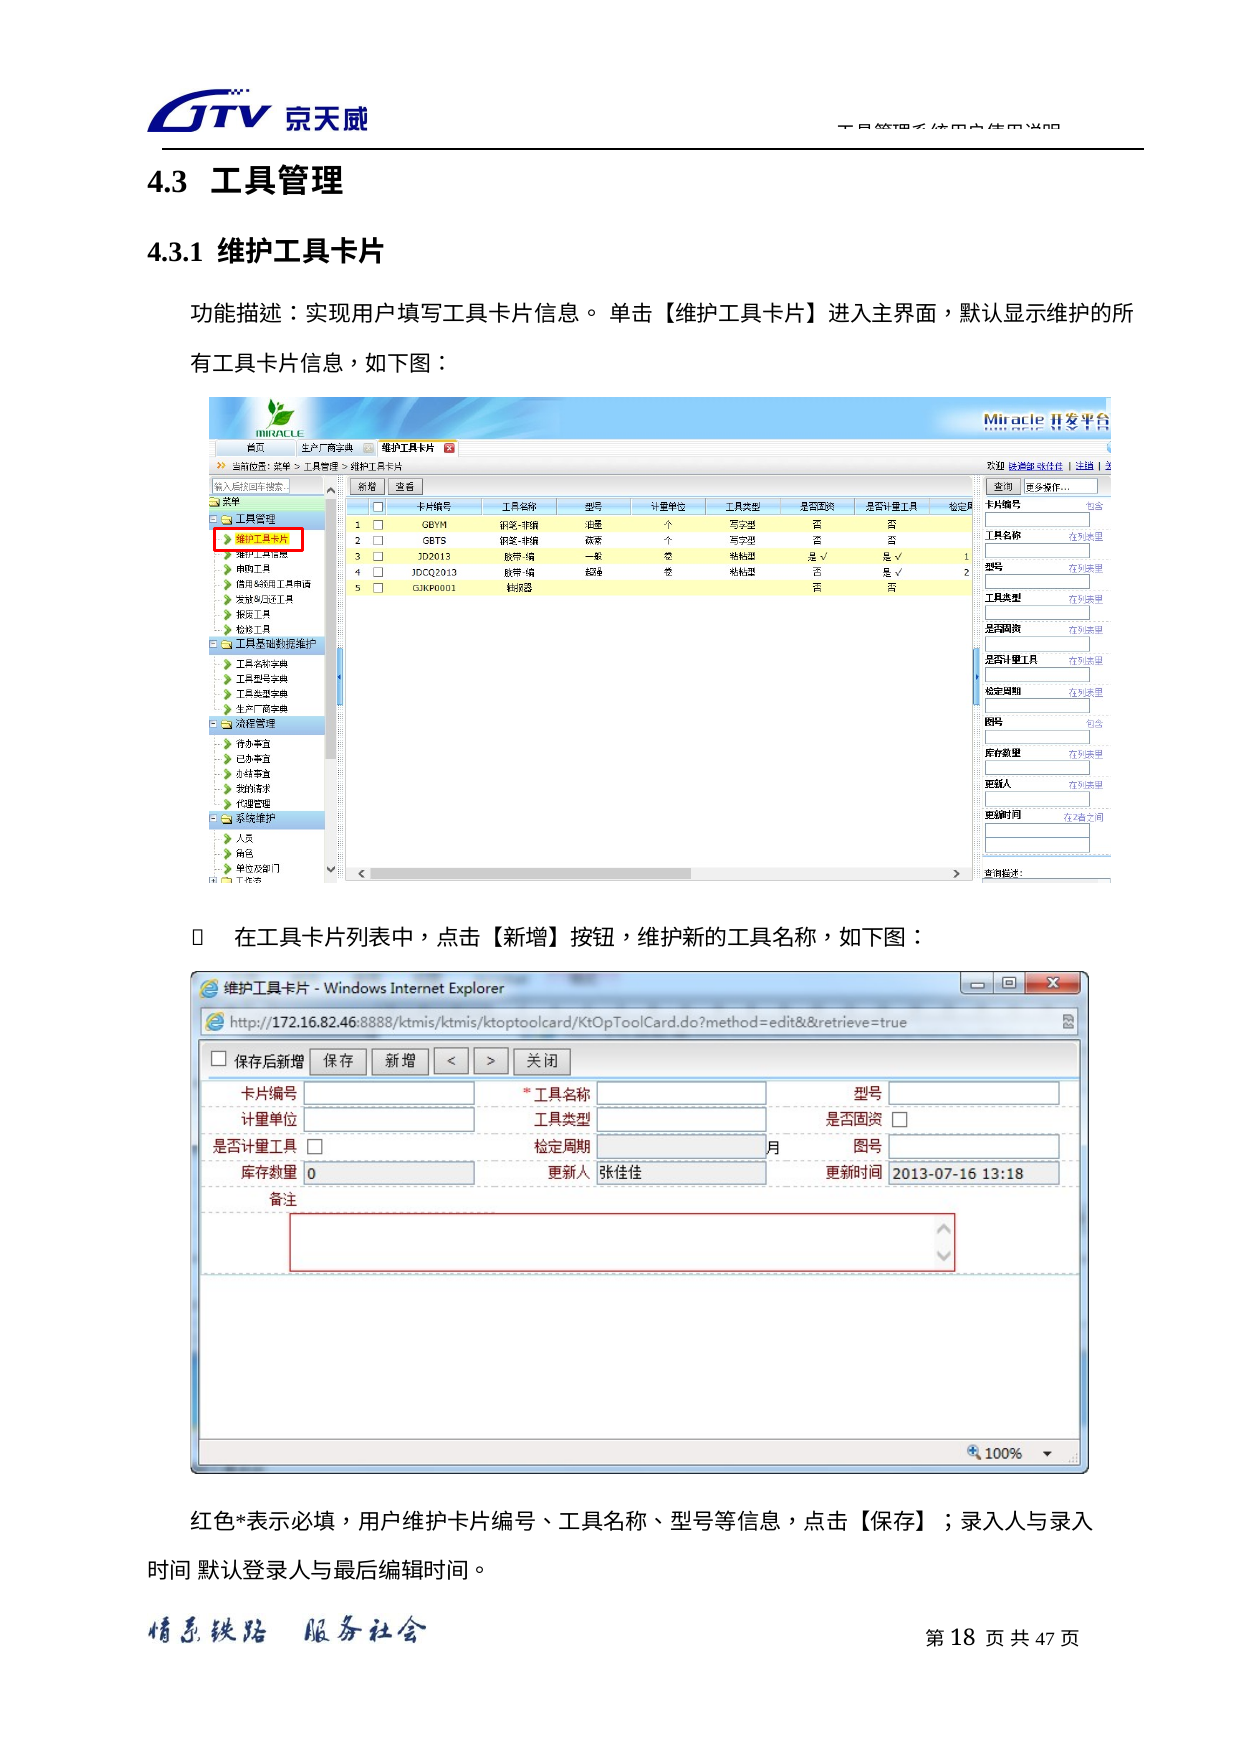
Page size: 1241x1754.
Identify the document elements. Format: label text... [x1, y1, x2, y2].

text 功能描述：实现用户填写工具卡片信息。 单击【维护工具卡片】进入主界面，默认显示维护的所有工具卡片信息，如下图： [191, 298, 1138, 378]
picture [190, 971, 1089, 1474]
text  在工具卡片列表中，点击【新增】按钮，维护新的工具名称，如下图： [191, 922, 1138, 952]
subtitle 4.3 工具管理 [147, 150, 1138, 203]
picture [147, 1613, 428, 1644]
picture [147, 88, 368, 132]
subtitle 4.3.1 维护工具卡片 [147, 231, 1138, 269]
picture [209, 397, 1111, 883]
